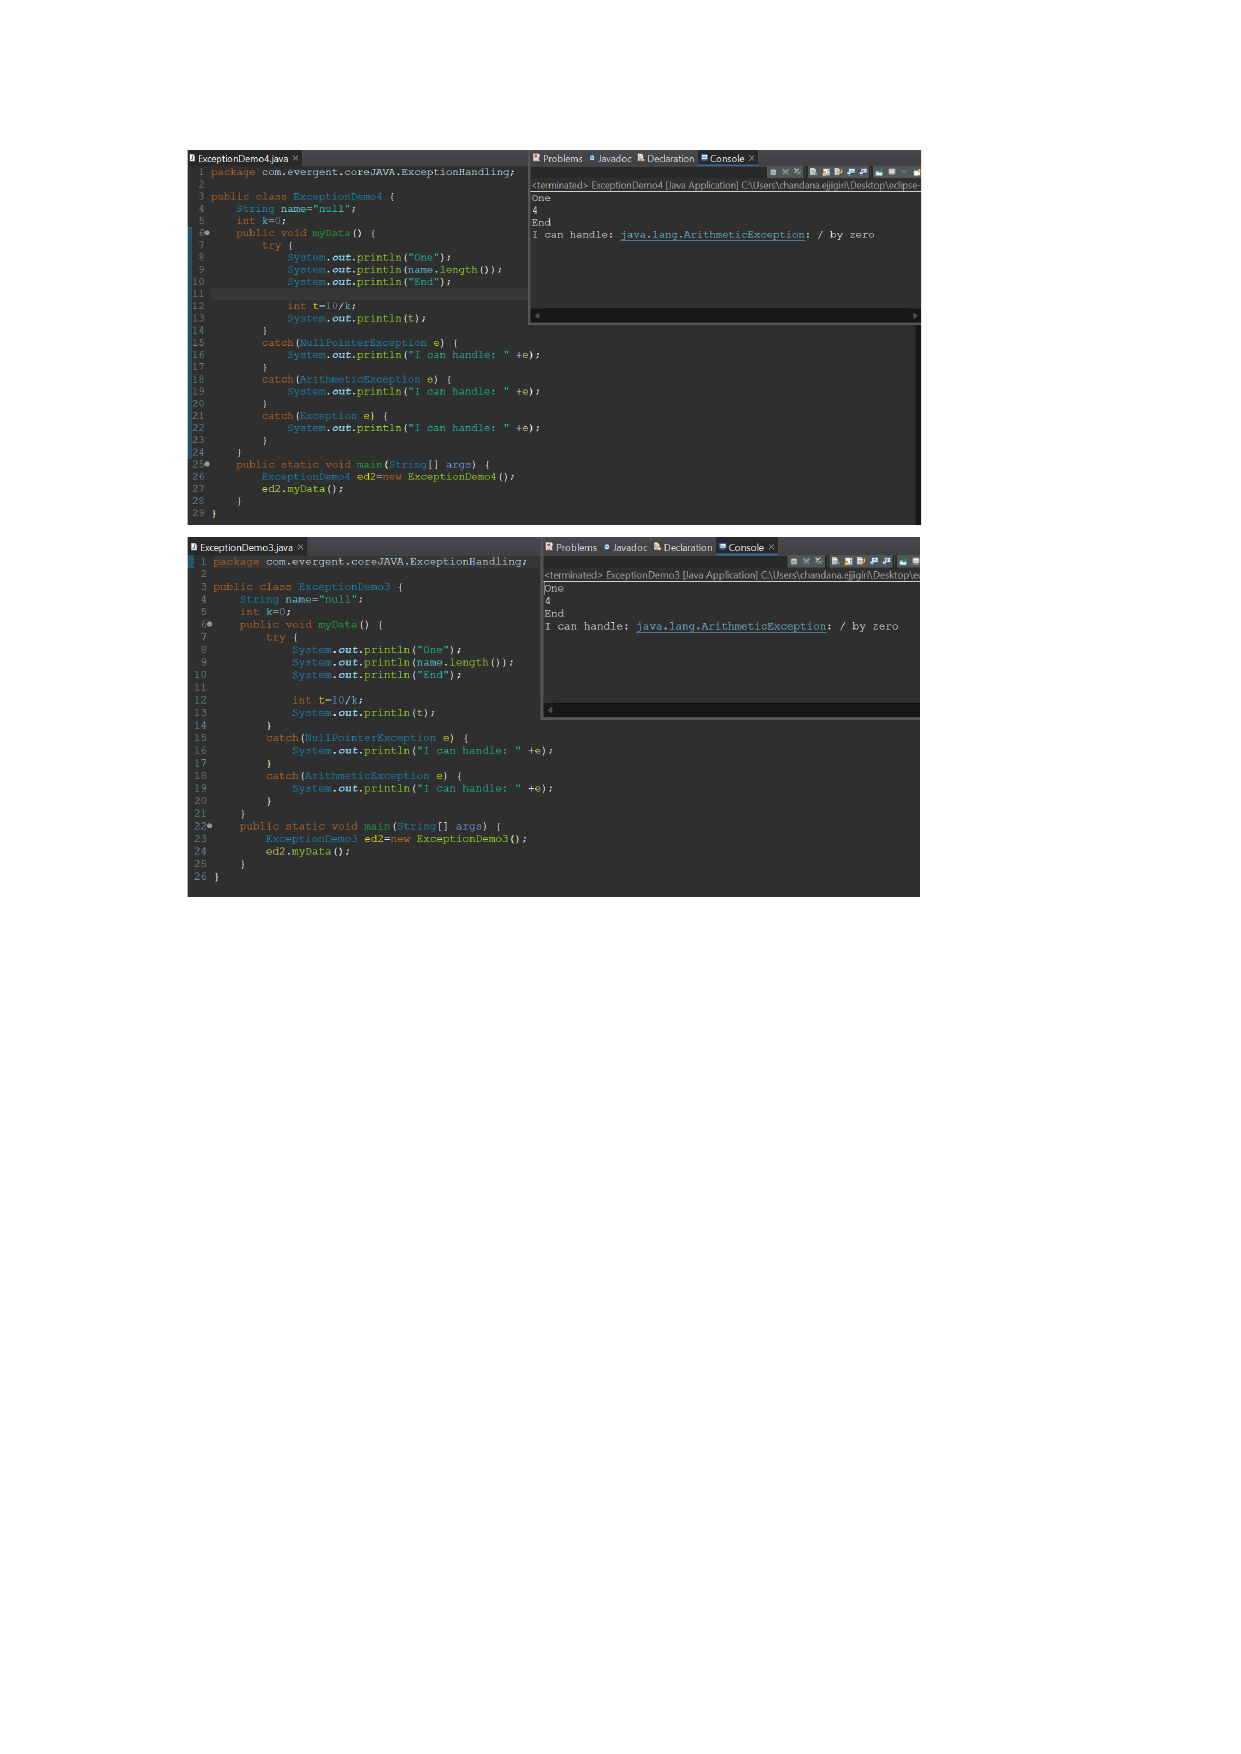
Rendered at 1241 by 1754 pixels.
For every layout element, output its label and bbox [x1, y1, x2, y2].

picture [187, 537, 920, 897]
picture [187, 150, 922, 525]
